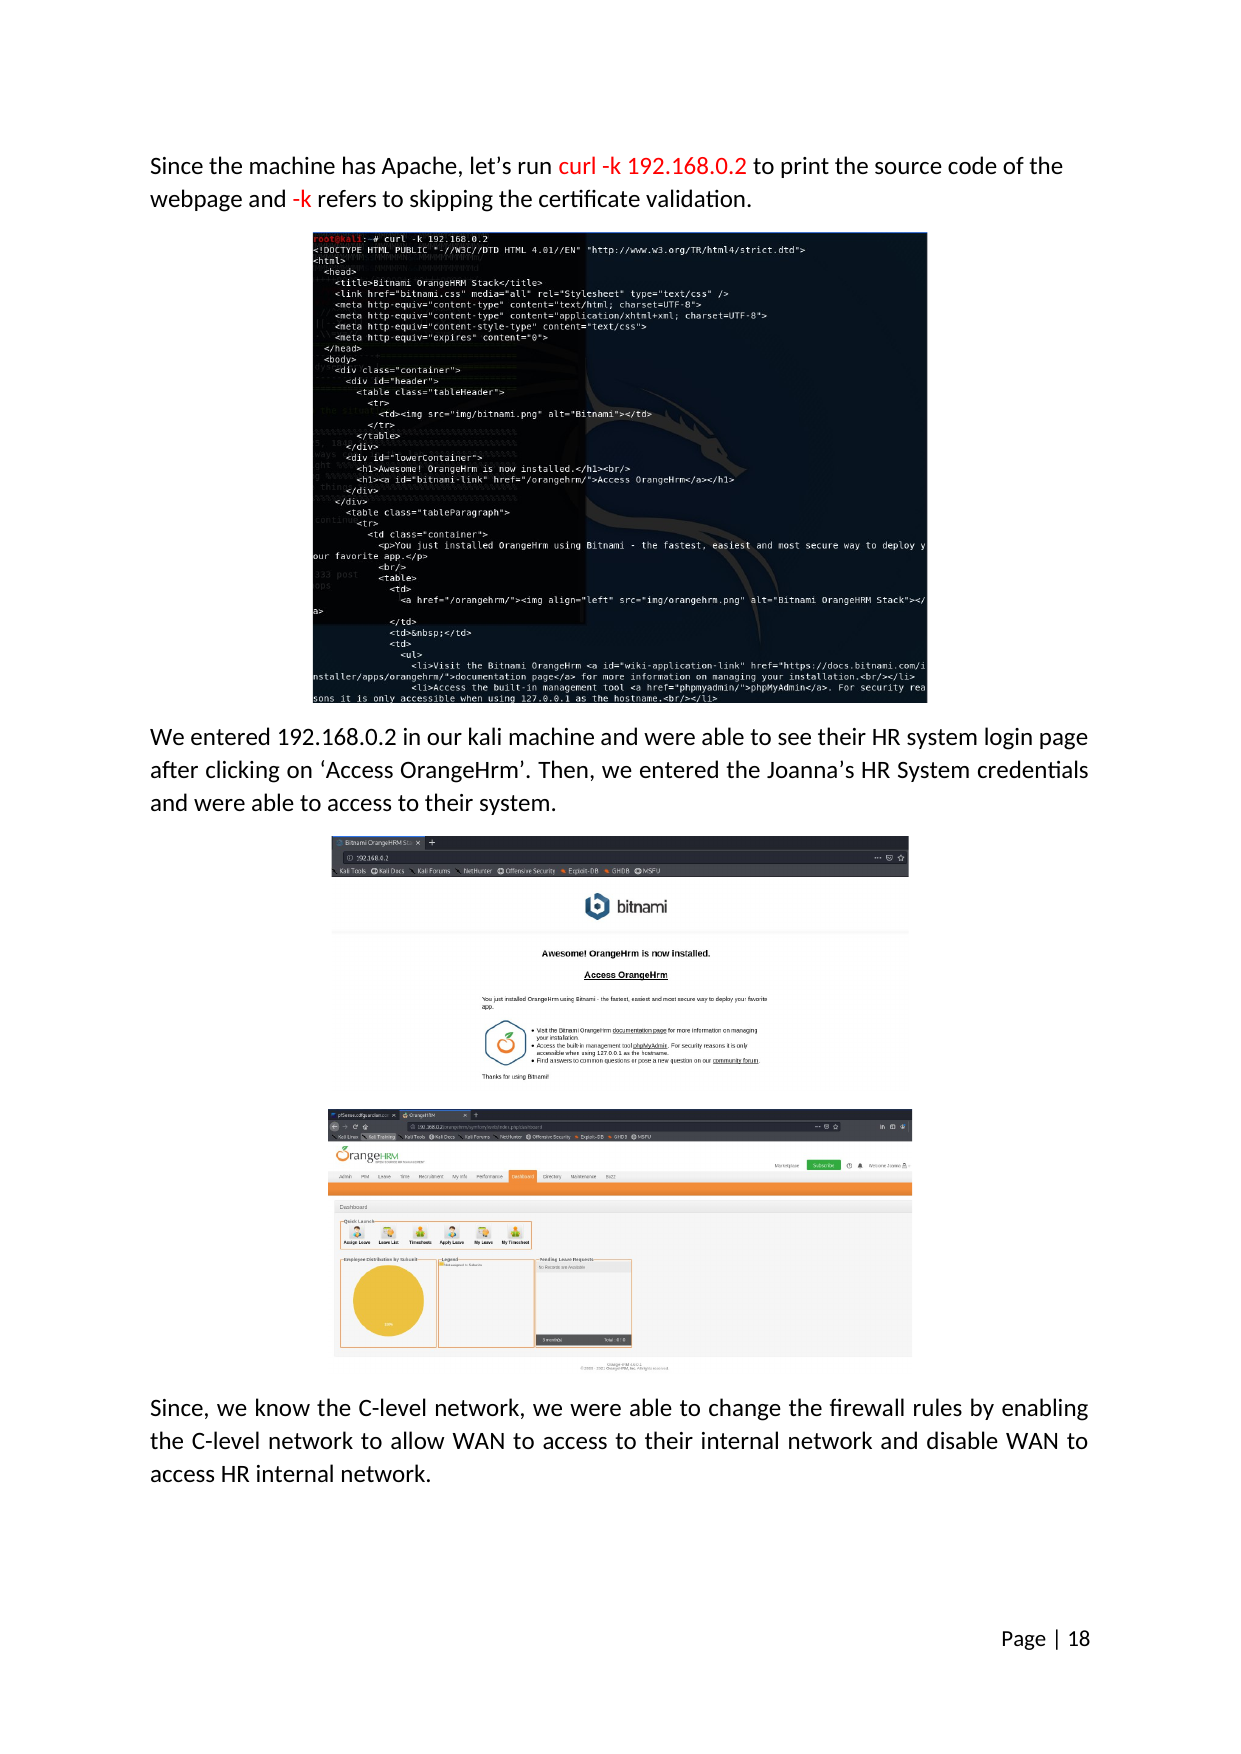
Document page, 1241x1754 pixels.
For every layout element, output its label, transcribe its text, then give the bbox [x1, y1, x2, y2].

text Since the machine has Apache, let’s run curl -k 192.168.0.2 to print the source code of the webpage and -k refers to skipping the certificate validation. [150, 150, 1090, 213]
picture [328, 1109, 913, 1374]
picture [331, 836, 909, 1091]
text Since, we know the C-level network, we were able to change the firewall rules by enabling the C-level network to allow WAN to access to their internal network and disable WAN to access HR internal network. [150, 1393, 1090, 1489]
picture [312, 232, 928, 703]
text We entered 192.168.0.2 in our kali machine and were able to see their HR system login page after clicking on ‘Access OrangeHrm’. Then, we entered the Joanna’s HR System credentials and were able to access to their system. [150, 721, 1090, 818]
